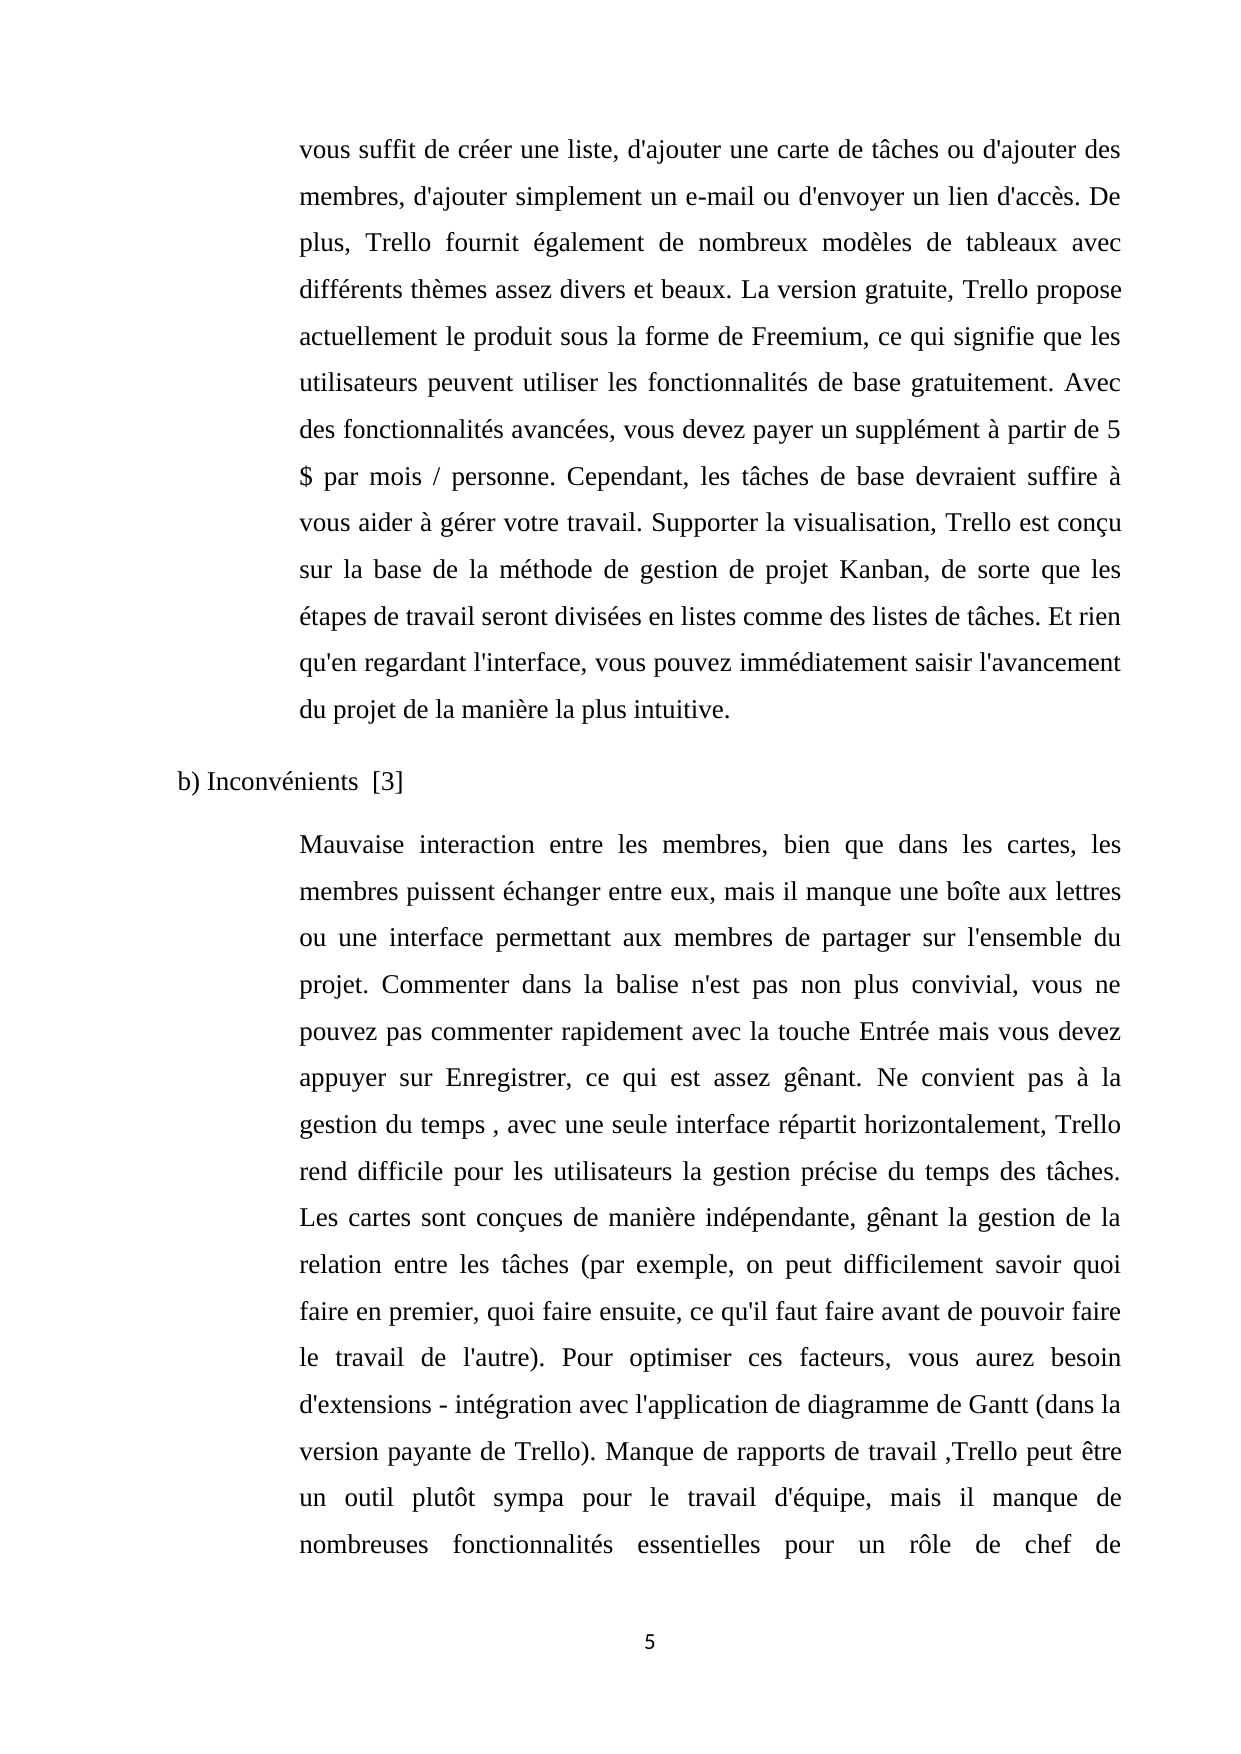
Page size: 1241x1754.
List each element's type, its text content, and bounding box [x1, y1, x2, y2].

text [299, 133, 1122, 724]
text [299, 828, 1122, 1559]
text b) Inconvénients [3] [177, 764, 1122, 796]
